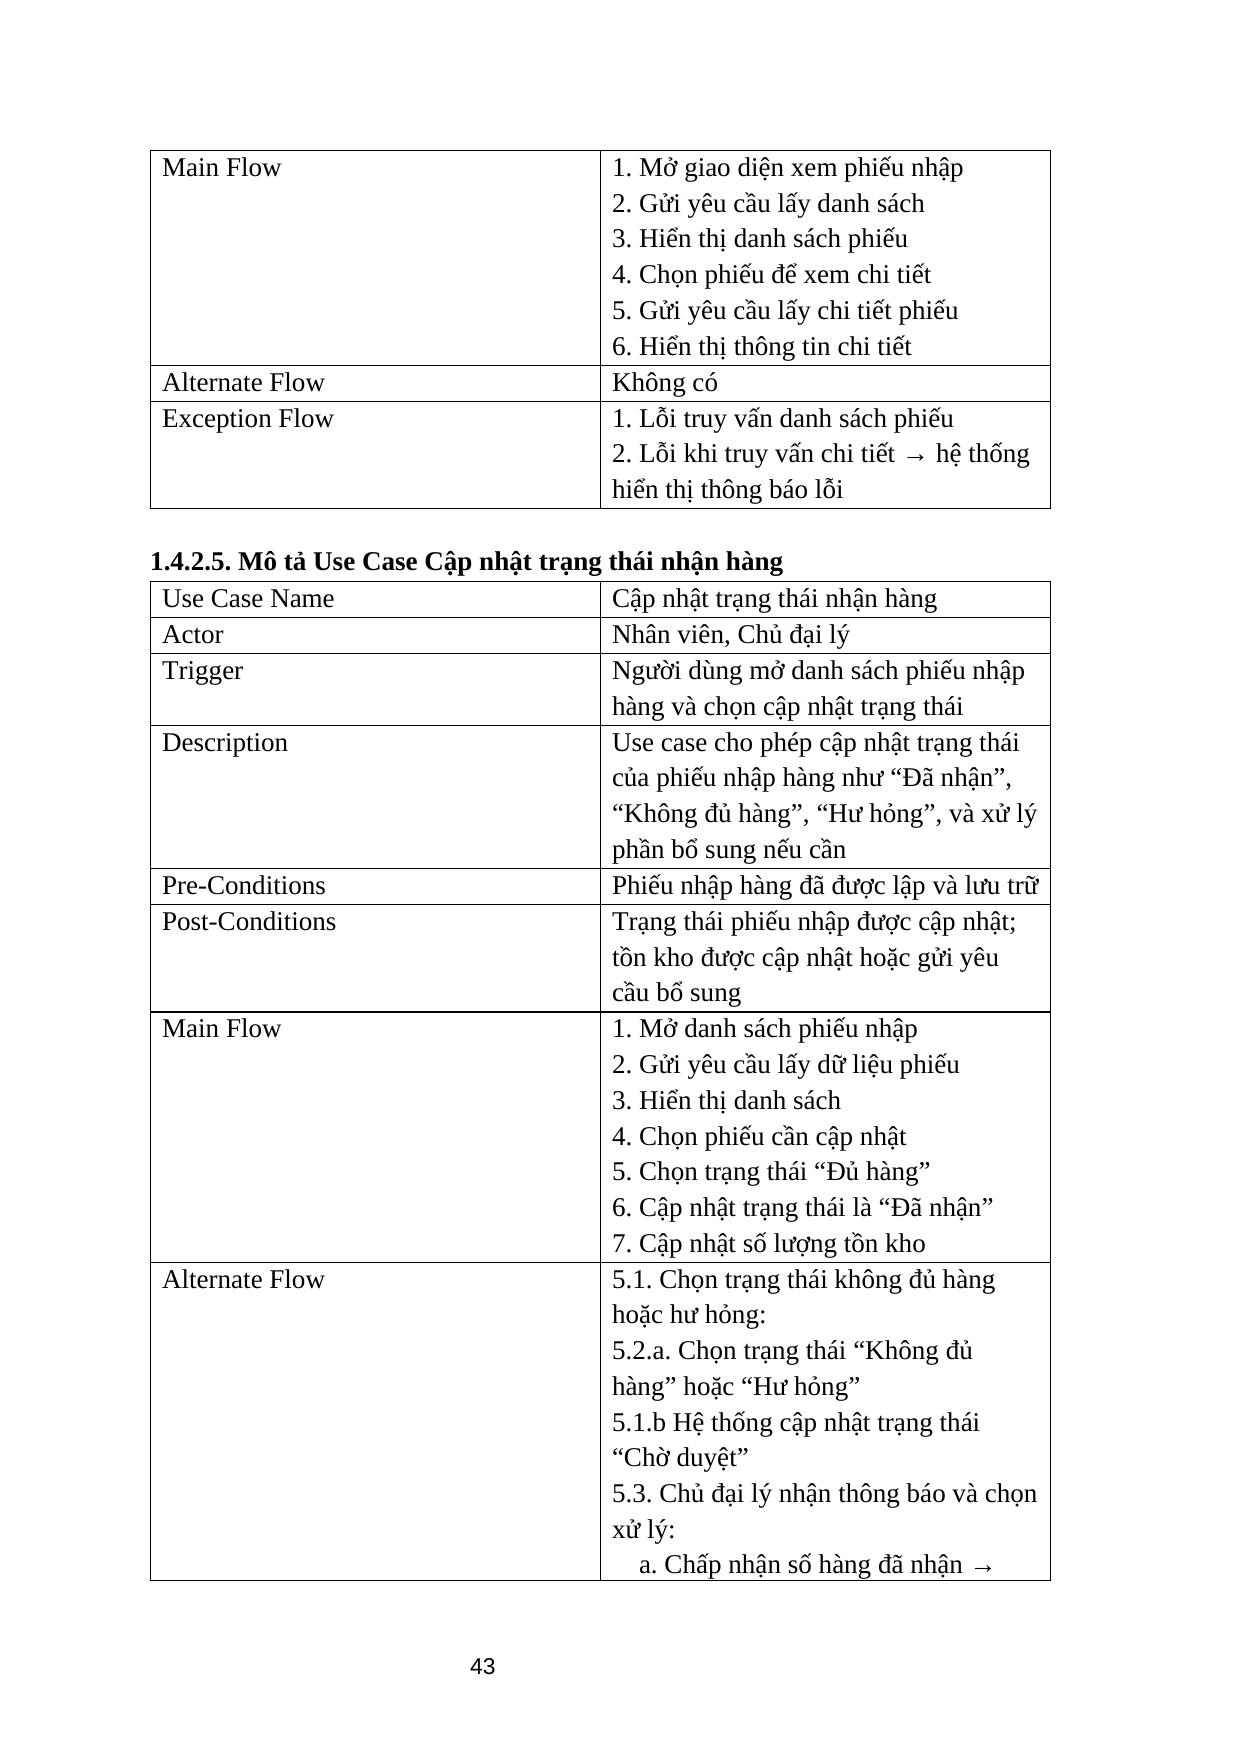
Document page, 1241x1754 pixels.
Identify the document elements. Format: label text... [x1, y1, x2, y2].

table_cell Pre-Conditions [151, 869, 600, 904]
table_cell Trạng thái phiếu nhập được cập nhật; tồn kho được cập nhật hoặc gửi yêu cầu bổ sung [601, 905, 1050, 1011]
table_cell Main Flow [151, 1013, 600, 1262]
table_cell Use case cho phép cập nhật trạng thái của phiếu nhập hàng như “Đã nhận”, “Không đủ hàng”, “Hư hỏng”, và xử lý phần bổ sung nếu cần [601, 726, 1050, 868]
table_cell Description [151, 726, 600, 868]
table_cell Post-Conditions [151, 905, 600, 1011]
table_cell Actor [151, 618, 600, 653]
table_cell Phiếu nhập hàng đã được lập và lưu trữ [601, 869, 1050, 904]
table_cell Không có [601, 366, 1050, 401]
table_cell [601, 1263, 1050, 1580]
table_cell Trigger [151, 654, 600, 724]
table_cell 1. Lỗi truy vấn danh sách phiếu 2. Lỗi khi truy vấn chi tiết → hệ thống hiển thị thông báo lỗi [601, 402, 1050, 508]
table_header Cập nhật trạng thái nhận hàng [601, 582, 1050, 617]
table_cell Main Flow [151, 151, 600, 365]
table_cell 1. Mở giao diện xem phiếu nhập 2. Gửi yêu cầu lấy danh sách 3. Hiển thị danh sách phiếu 4. Chọn phiếu để xem chi tiết 5. Gửi yêu cầu lấy chi tiết phiếu 6. Hiển thị thông tin chi tiết [601, 151, 1050, 365]
table_cell Exception Flow [151, 402, 600, 508]
table_cell Nhân viên, Chủ đại lý [601, 618, 1050, 653]
table_cell Người dùng mở danh sách phiếu nhập hàng và chọn cập nhật trạng thái [601, 654, 1050, 724]
table_cell Alternate Flow [151, 1263, 600, 1580]
table_header Use Case Name [151, 582, 600, 617]
table_cell 1. Mở danh sách phiếu nhập 2. Gửi yêu cầu lấy dữ liệu phiếu 3. Hiển thị danh sách 4. Chọn phiếu cần cập nhật 5. Chọn trạng thái “Đủ hàng” 6. Cập nhật trạng thái là “Đã nhận” 7. Cập nhật số lượng tồn kho [601, 1013, 1050, 1262]
table_cell Alternate Flow [151, 366, 600, 401]
text 1.4.2.5. Mô tả Use Case Cập nhật trạng thái nhận hàng [150, 545, 1090, 576]
